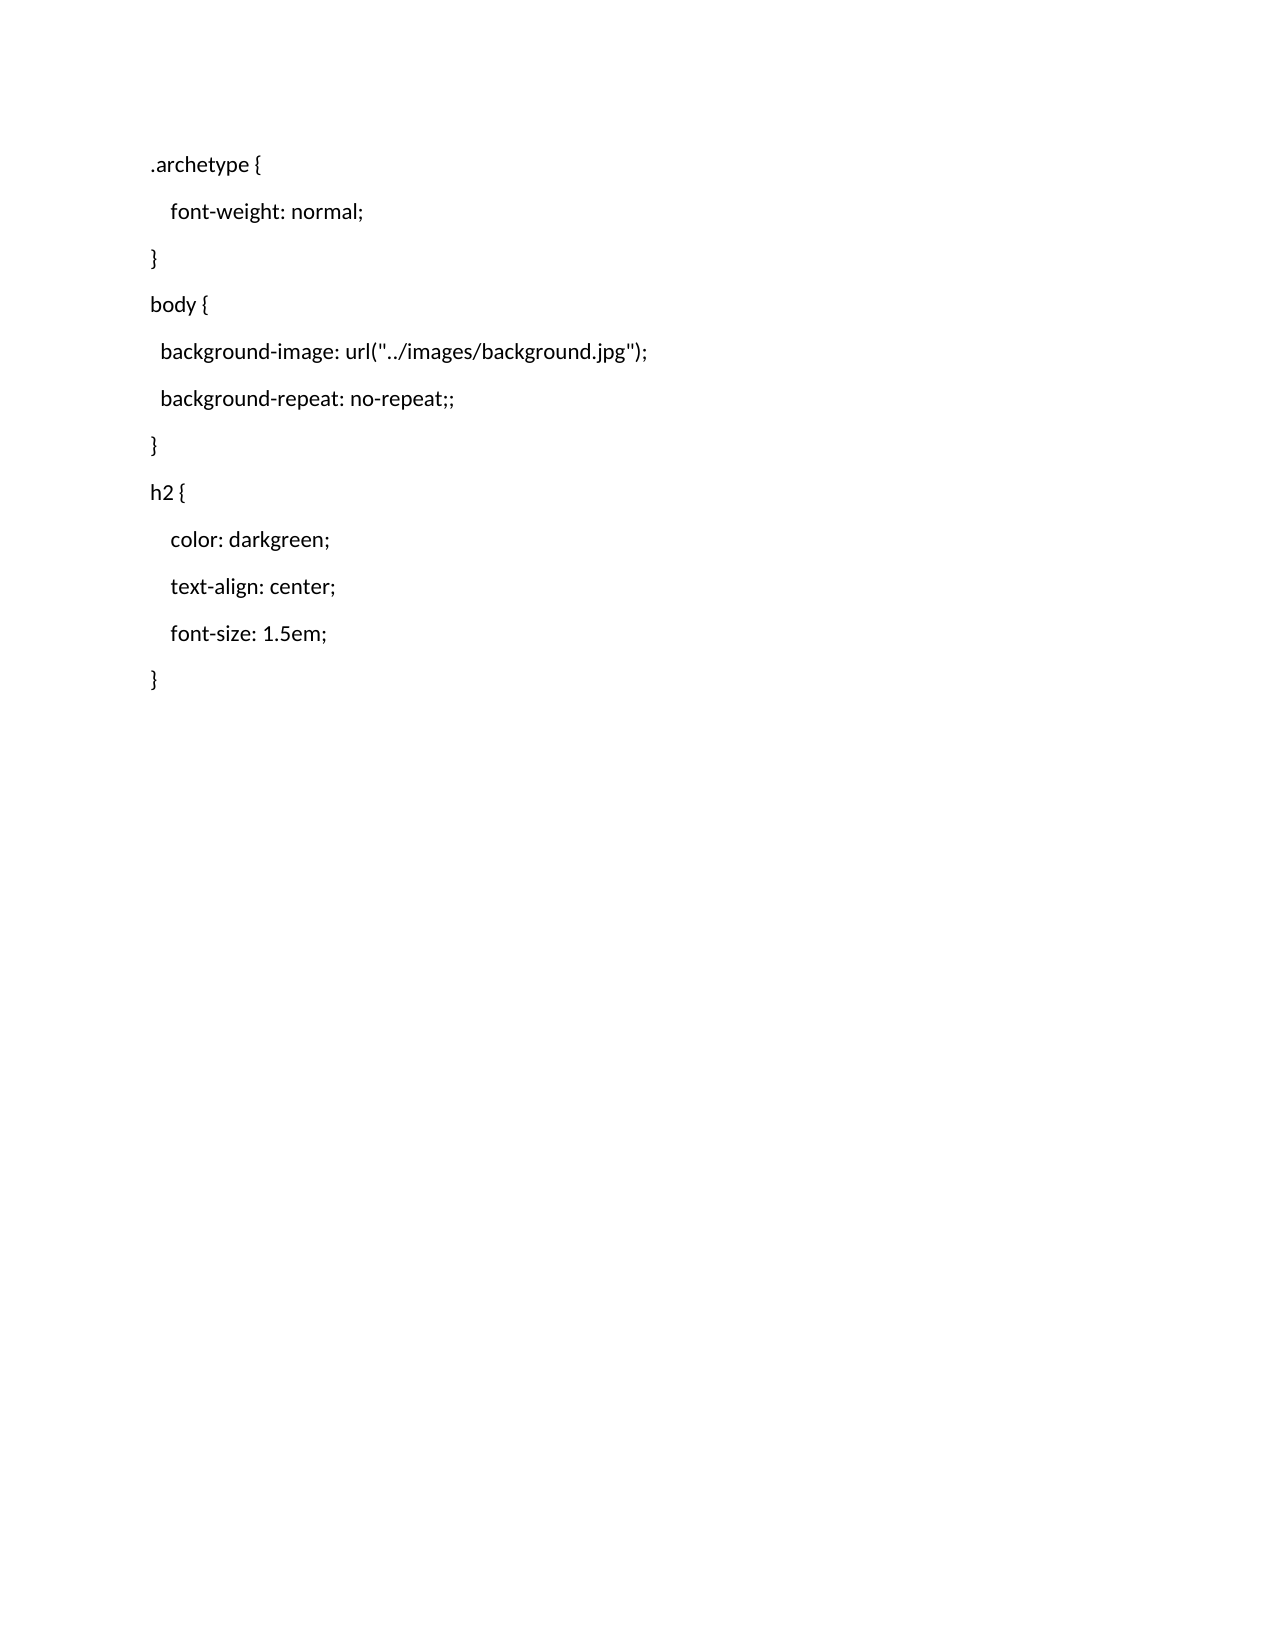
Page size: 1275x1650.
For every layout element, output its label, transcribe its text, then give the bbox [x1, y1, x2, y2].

text background-image: url("../images/background.jpg"); [150, 337, 1125, 366]
text font-weight: normal; [150, 197, 1125, 225]
text .archetype { [150, 150, 1125, 178]
text background-repeat: no-repeat;; [150, 384, 1125, 412]
text body { [150, 291, 1125, 319]
text font-size: 1.5em; [150, 619, 1125, 647]
text } [150, 244, 1125, 272]
text color: darkgreen; [150, 525, 1125, 553]
text text-align: center; [150, 572, 1125, 600]
text } [150, 431, 1125, 459]
text } [150, 666, 1125, 694]
text h2 { [150, 478, 1125, 506]
